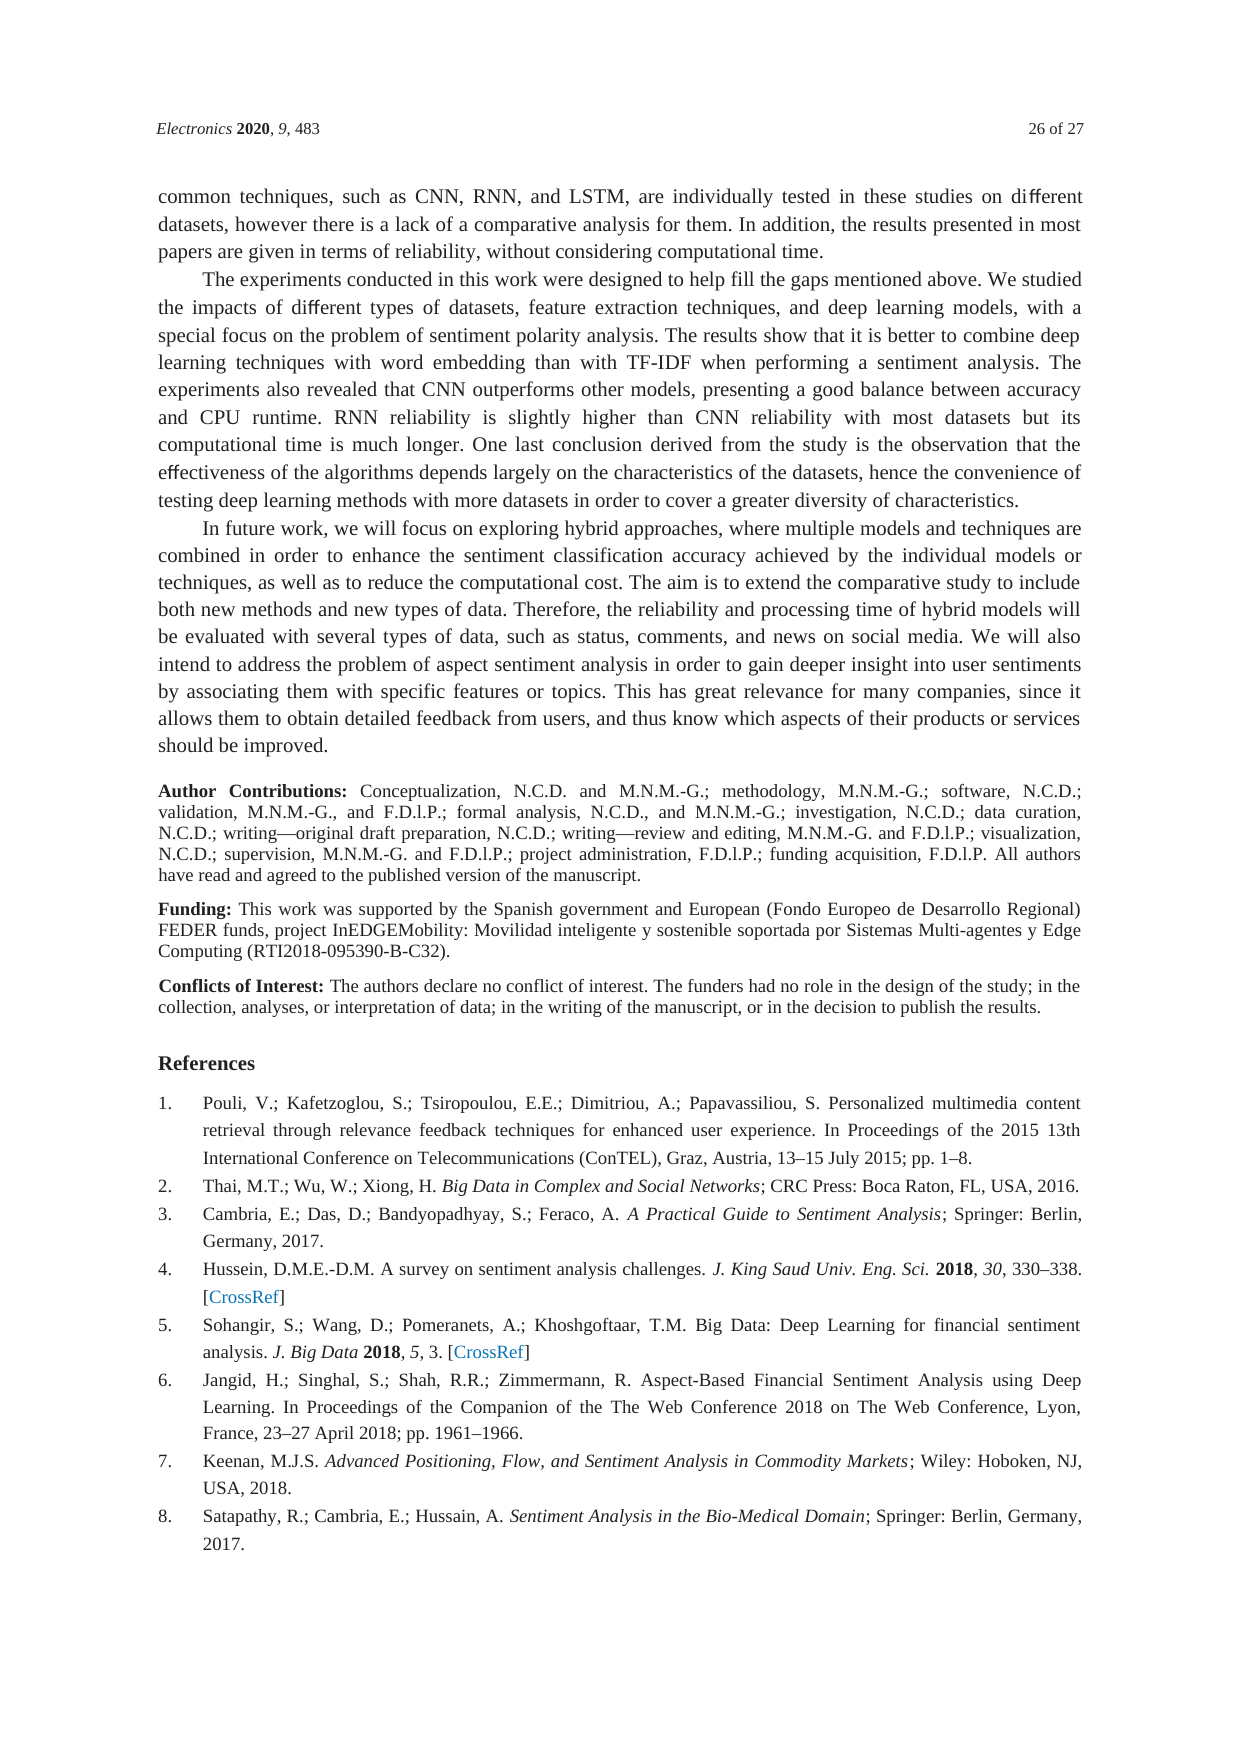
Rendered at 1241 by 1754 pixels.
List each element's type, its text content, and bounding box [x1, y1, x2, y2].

list Hussein, D.M.E.-D.M. A survey on sentiment analysis challenges. J. King Saud Univ. Eng. Sci. 2018, 30, 330–338. [CrossRef] [158, 1258, 1082, 1307]
subtitle References [158, 1051, 1081, 1075]
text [158, 183, 1083, 263]
text Author Contributions: Conceptualization, N.C.D. and M.N.M.-G.; methodology, M.N.M.-G.; software, N.C.D.; validation, M.N.M.-G., and F.D.l.P.; formal analysis, N.C.D., and M.N.M.-G.; investigation, N.C.D.; data curation, N.C.D.; writing—original draft preparation, N.C.D.; writing—review and editing, M.N.M.-G. and F.D.l.P.; visualization, N.C.D.; supervision, M.N.M.-G. and F.D.l.P.; project administration, F.D.l.P.; funding acquisition, F.D.l.P. All authors have read and agreed to the published version of the manuscript. [158, 781, 1082, 885]
text The experiments conducted in this work were designed to help fill the gaps mentioned above. We studied the impacts of different types of datasets, feature extraction techniques, and deep learning models, with a special focus on the problem of sentiment polarity analysis. The results show that it is better to combine deep learning techniques with word embedding than with TF-IDF when performing a sentiment analysis. The experiments also revealed that CNN outperforms other models, presenting a good balance between accuracy and CPU runtime. RNN reliability is slightly higher than CNN reliability with most datasets but its computational time is much longer. One last conclusion derived from the study is the observation that the effectiveness of the algorithms depends largely on the characteristics of the datasets, hence the convenience of testing deep learning methods with more datasets in order to cover a greater diversity of characteristics. [158, 267, 1083, 512]
list Pouli, V.; Kafetzoglou, S.; Tsiropoulou, E.E.; Dimitriou, A.; Papavassiliou, S. Personalized multimedia content retrieval through relevance feedback techniques for enhanced user experience. In Proceedings of the 2015 13th International Conference on Telecommunications (ConTEL), Graz, Austria, 13–15 July 2015; pp. 1–8. [158, 1092, 1082, 1168]
text In future work, we will focus on exploring hybrid approaches, where multiple models and techniques are combined in order to enhance the sentiment classification accuracy achieved by the individual models or techniques, as well as to reduce the computational cost. The aim is to extend the comparative study to include both new methods and new types of data. Therefore, the reliability and processing time of hybrid models will be evaluated with several types of data, such as status, comments, and news on social media. We will also intend to address the problem of aspect sentiment analysis in order to gain deeper insight into user sentiments by associating them with specific features or topics. This has great relevance for many companies, since it allows them to obtain detailed feedback from users, and thus know which aspects of their products or services should be improved. [158, 516, 1083, 757]
list Satapathy, R.; Cambria, E.; Hussain, A. Sentiment Analysis in the Bio-Medical Domain; Springer: Berlin, Germany, 2017. [158, 1505, 1082, 1554]
list Jangid, H.; Singhal, S.; Shah, R.R.; Zimmermann, R. Aspect-Based Financial Sentiment Analysis using Deep Learning. In Proceedings of the Companion of the The Web Conference 2018 on The Web Conference, Lyon, France, 23–27 April 2018; pp. 1961–1966. [158, 1369, 1082, 1444]
list Cambria, E.; Das, D.; Bandyopadhyay, S.; Feraco, A. A Practical Guide to Sentiment Analysis; Springer: Berlin, Germany, 2017. [158, 1203, 1082, 1252]
list Thai, M.T.; Wu, W.; Xiong, H. Big Data in Complex and Social Networks; CRC Press: Boca Raton, FL, USA, 2016. [158, 1175, 1082, 1196]
list Keenan, M.J.S. Advanced Positioning, Flow, and Sentiment Analysis in Commodity Markets; Wiley: Hoboken, NJ, USA, 2018. [158, 1450, 1082, 1498]
text Funding: This work was supported by the Spanish government and European (Fondo Europeo de Desarrollo Regional) FEDER funds, project InEDGEMobility: Movilidad inteligente y sostenible soportada por Sistemas Multi-agentes y Edge Computing (RTI2018-095390-B-C32). [158, 899, 1082, 962]
list Sohangir, S.; Wang, D.; Pomeranets, A.; Khoshgoftaar, T.M. Big Data: Deep Learning for financial sentiment analysis. J. Big Data 2018, 5, 3. [CrossRef] [158, 1313, 1082, 1362]
text Conflicts of Interest: The authors declare no conflict of interest. The funders had no role in the design of the study; in the collection, analyses, or interpretation of data; in the writing of the manuscript, or in the decision to publish the results. [158, 976, 1082, 1017]
